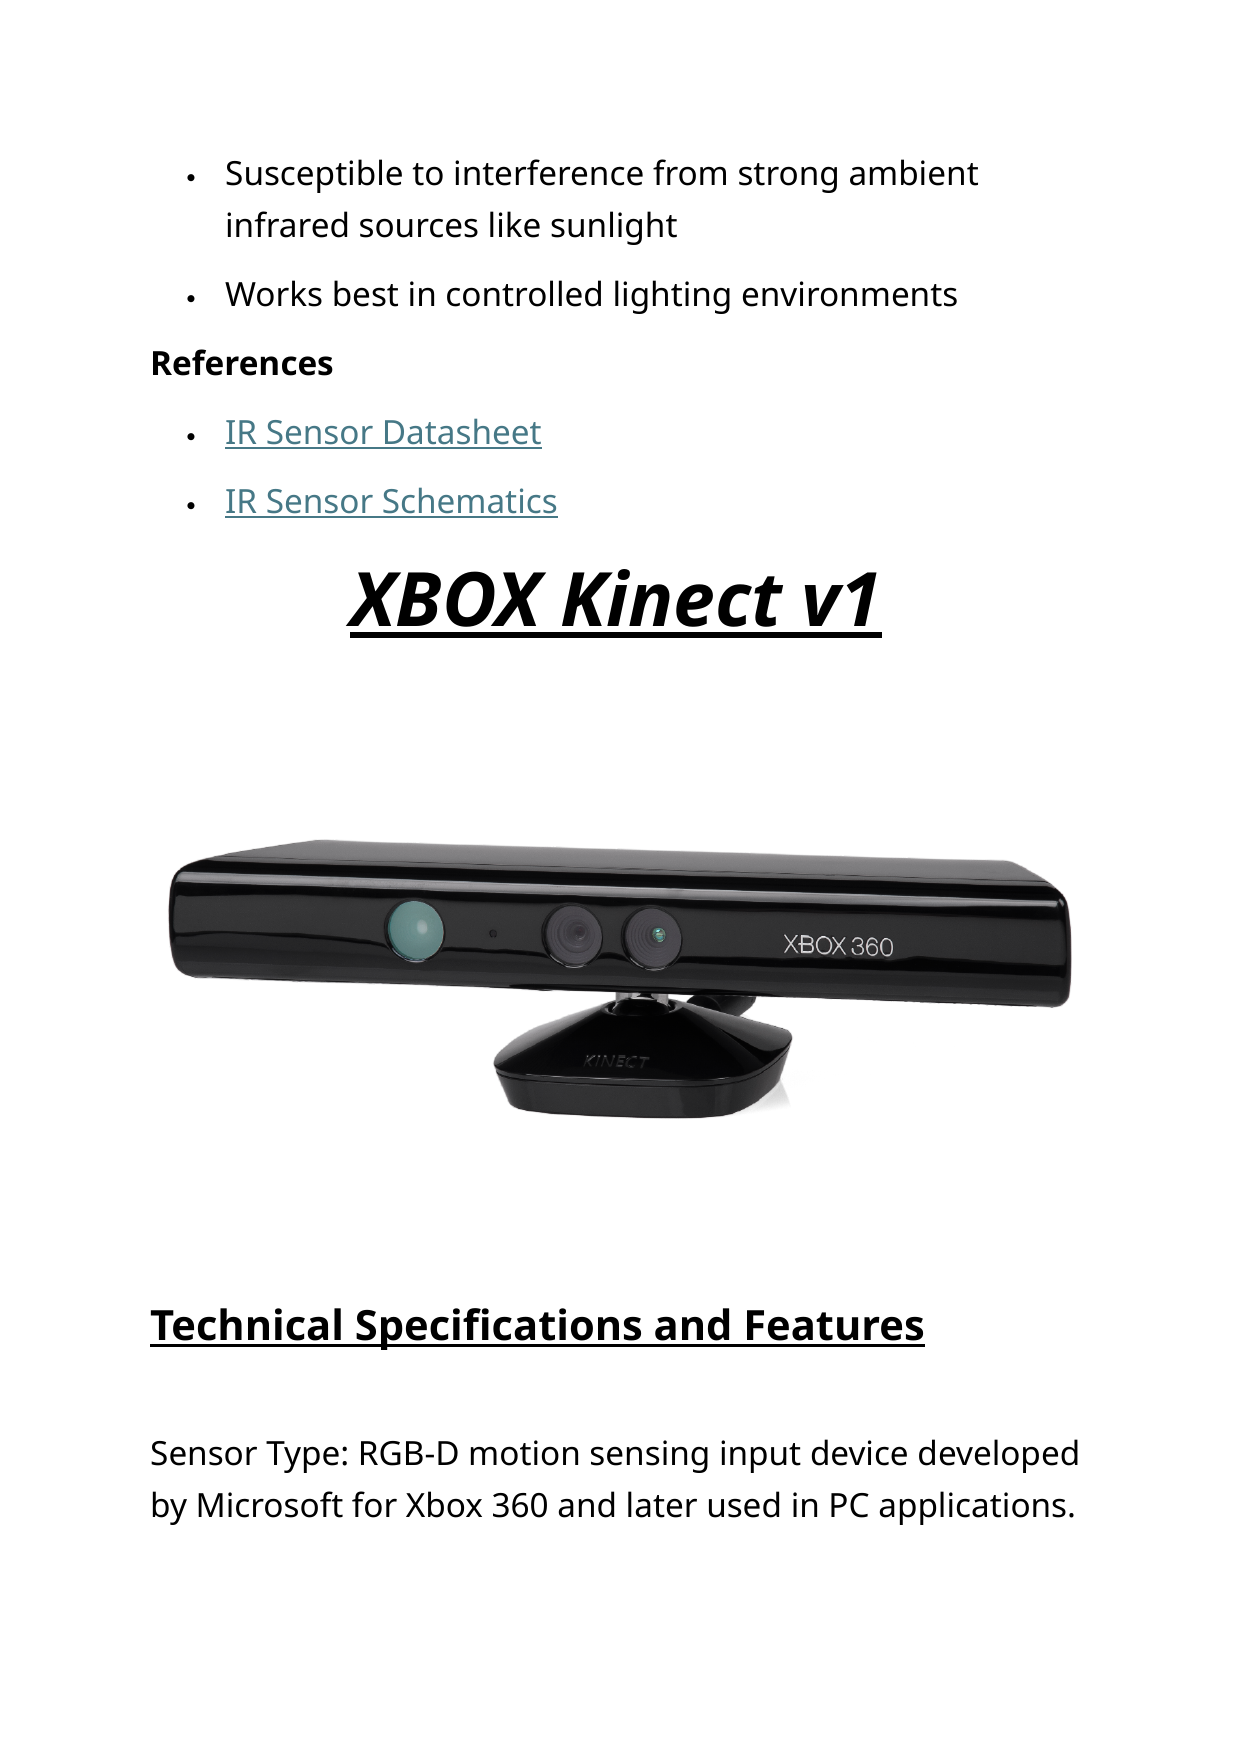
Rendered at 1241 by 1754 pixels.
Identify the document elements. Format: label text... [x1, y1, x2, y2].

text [150, 1378, 1090, 1527]
text XBOX Kinect v1 [150, 546, 1090, 649]
list IR Sensor Schematics [187, 478, 1090, 523]
list Works best in controlled lighting environments [187, 271, 1090, 316]
text References [150, 340, 1090, 385]
text Technical Specifications and Features [150, 1296, 1090, 1352]
list IR Sensor Datasheet [187, 409, 1090, 454]
list Susceptible to interference from strong ambient infrared sources like sunlight [187, 150, 1090, 248]
picture [150, 814, 1090, 1140]
